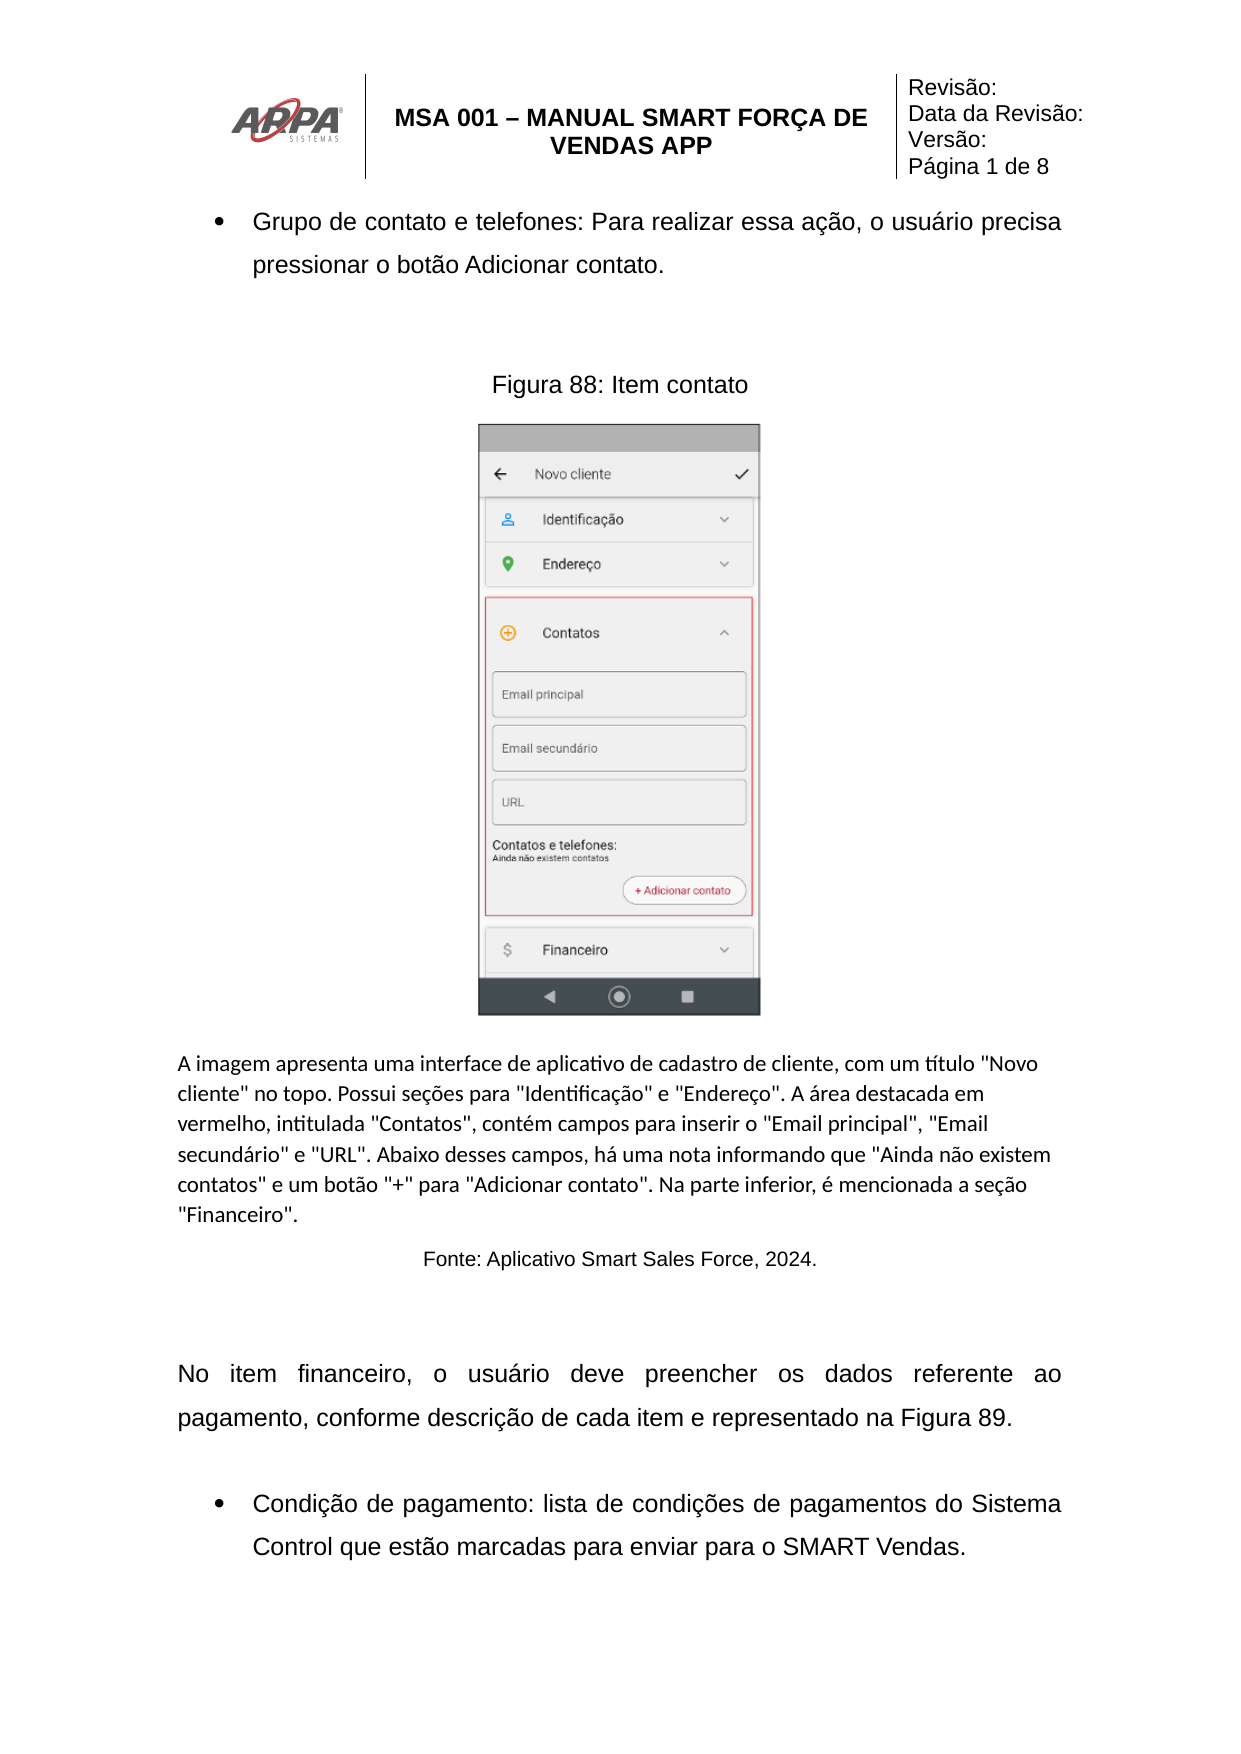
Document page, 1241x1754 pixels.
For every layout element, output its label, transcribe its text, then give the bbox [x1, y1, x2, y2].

picture [231, 98, 343, 147]
list Grupo de contato e telefones: Para realizar essa ação, o usuário precisa pressionar o botão Adicionar contato. [215, 207, 1063, 279]
text A imagem apresenta uma interface de aplicativo de cadastro de cliente, com um título "Novo cliente" no topo. Possui seções para "Identificação" e "Endereço". A área destacada em vermelho, intitulada "Contatos", contém campos para inserir o "Email principal", "Email secundário" e "URL". Abaixo desses campos, há uma nota informando que "Ainda não existem contatos" e um botão "+" para "Adicionar contato". Na parte inferior, é mencionada a seção "Financeiro". [177, 1049, 1063, 1228]
picture [466, 415, 774, 1019]
list Figura 88: Item contato [177, 370, 1063, 399]
list No item financeiro, o usuário deve preencher os dados referente ao pagamento, conforme descrição de cada item e representado na Figura 89. [177, 1359, 1063, 1431]
list Condição de pagamento: lista de condições de pagamentos do Sistema Control que estão marcadas para enviar para o SMART Vendas. [215, 1489, 1063, 1561]
text Fonte: Aplicativo Smart Sales Force, 2024. [177, 1247, 1063, 1271]
